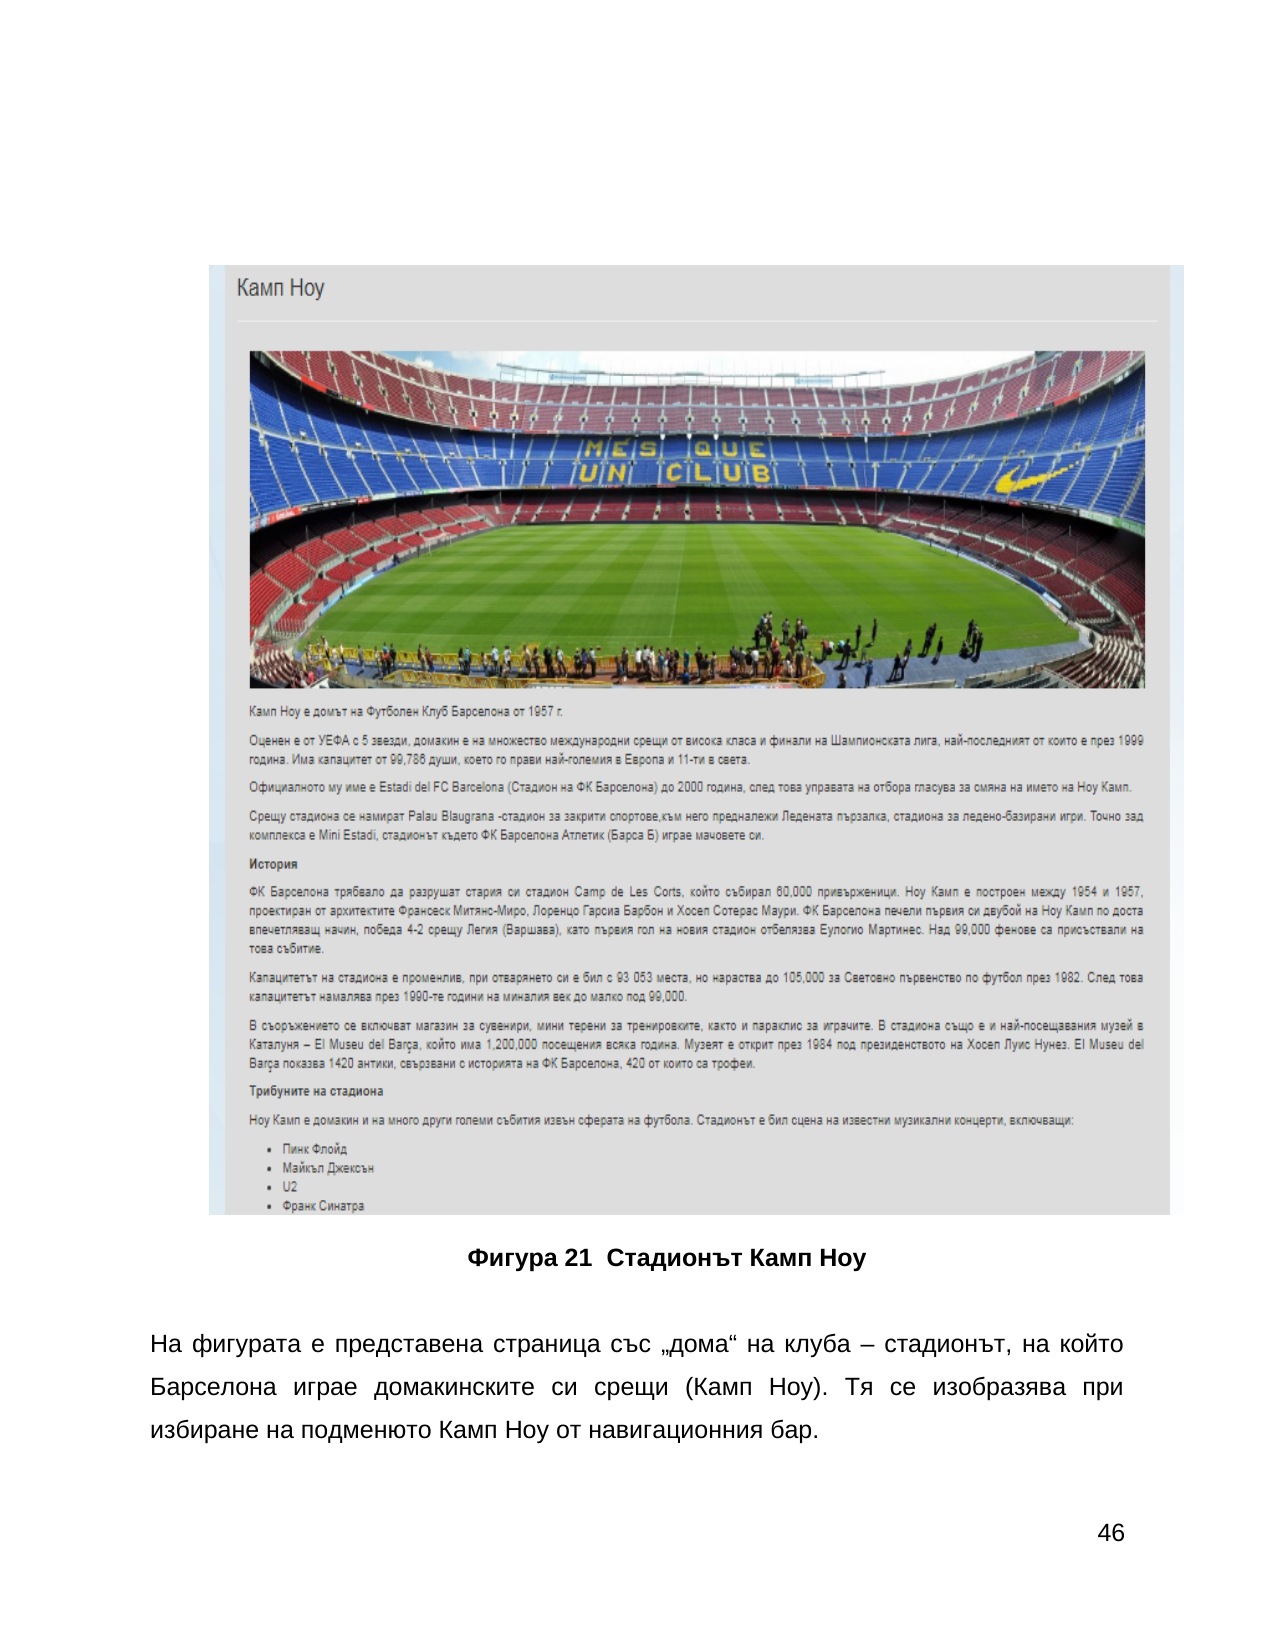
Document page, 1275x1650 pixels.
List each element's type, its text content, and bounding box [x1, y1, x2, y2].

text Фигура 21 Стадионът Камп Ноу [150, 1243, 1125, 1272]
text На фигурата е представена страница със „дома“ на клуба – стадионът, на който Барселона играе домакинските си срещи (Камп Ноу). Тя се изобразява при избиране на подменюто Камп Ноу от навигационния бар. [150, 1329, 1125, 1444]
picture [209, 265, 1184, 1215]
